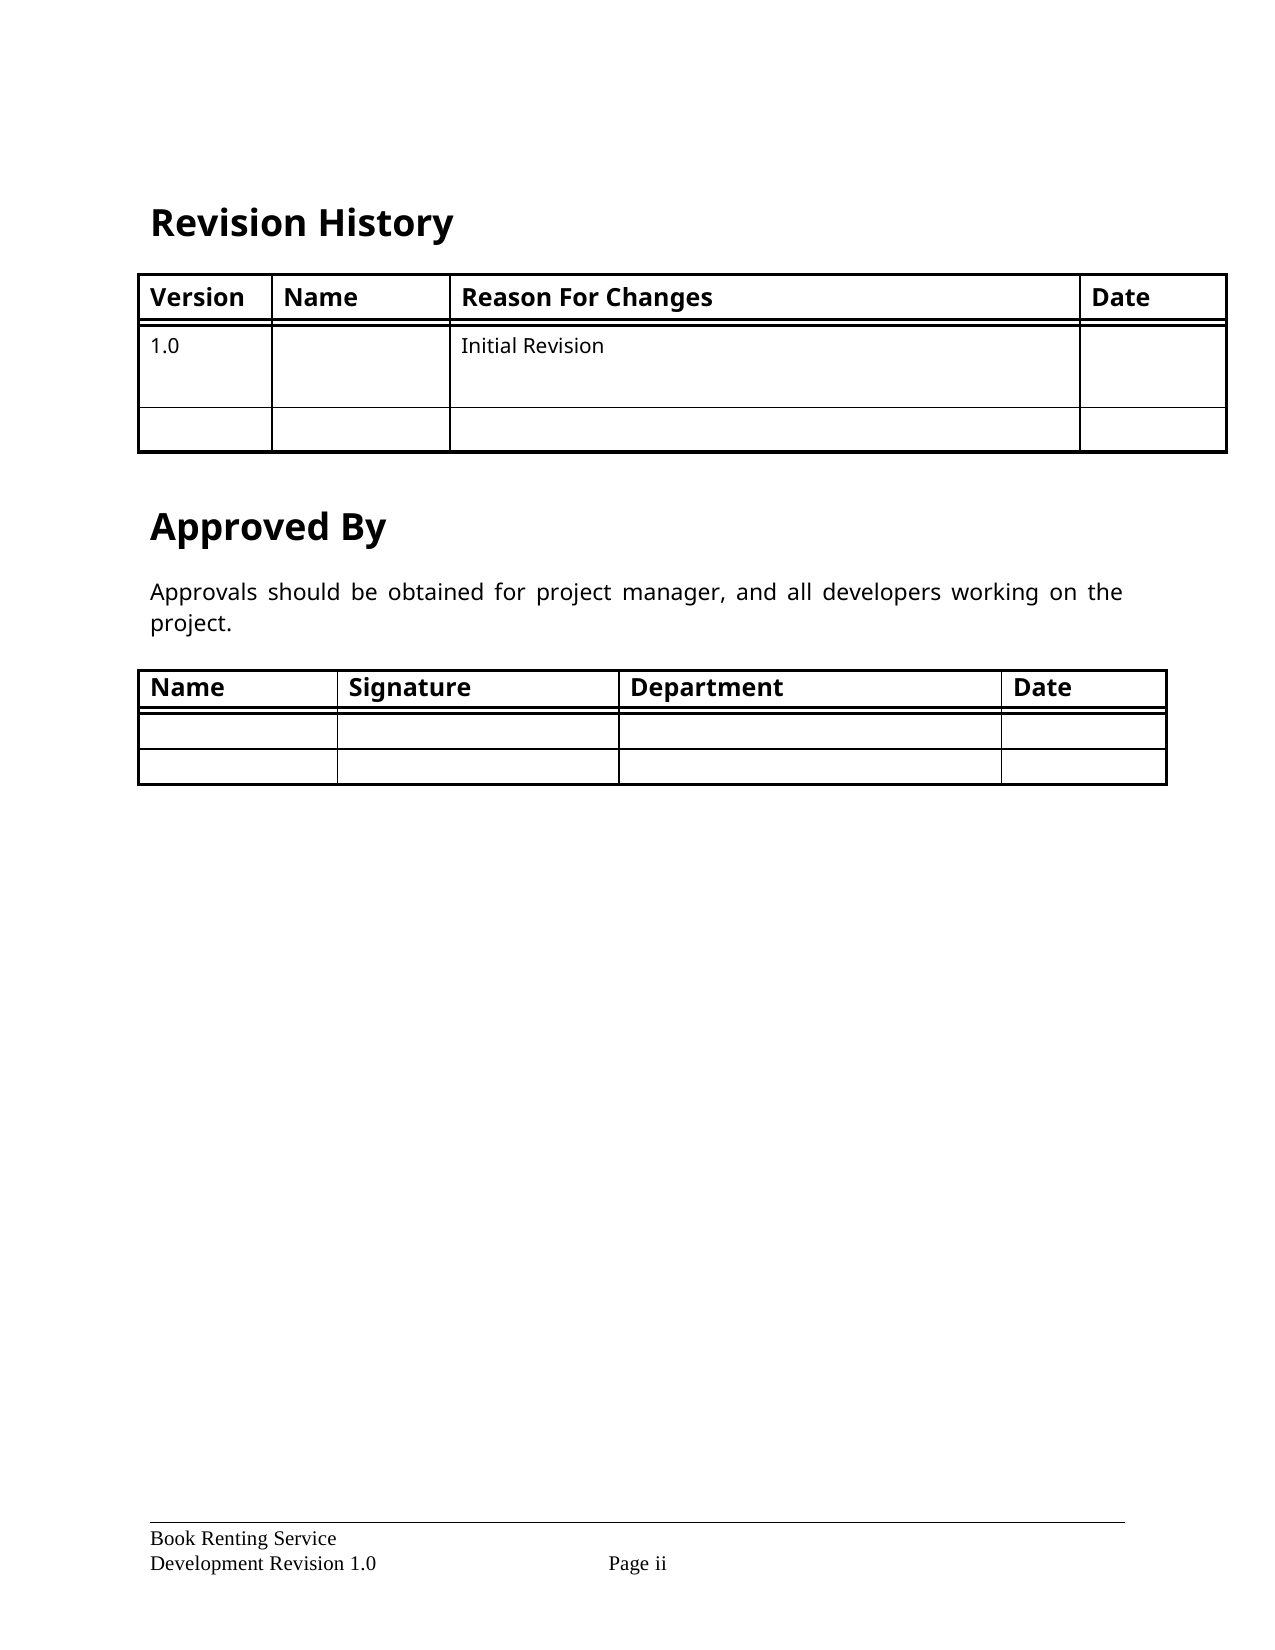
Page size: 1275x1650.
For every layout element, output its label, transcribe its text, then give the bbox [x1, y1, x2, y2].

table_cell [338, 715, 618, 748]
table_header Name [140, 672, 337, 706]
table_cell [620, 750, 1001, 783]
table_cell [273, 408, 449, 450]
table_cell [273, 327, 449, 406]
table_cell [1081, 408, 1225, 450]
table_cell [140, 408, 271, 450]
table_cell [338, 750, 618, 783]
table_header Department [620, 672, 1001, 706]
table_header Version [140, 276, 271, 318]
table_cell [451, 408, 1079, 450]
table_header Reason For Changes [451, 276, 1079, 318]
table_header Date [1002, 672, 1165, 706]
table_cell Initial Revision [451, 327, 1079, 406]
text Approvals should be obtained for project manager, and all developers working on the project. [150, 576, 1125, 638]
text Approved By [150, 500, 1125, 551]
text Revision History [150, 196, 1125, 247]
table_cell [140, 715, 337, 748]
table_header Signature [338, 672, 618, 706]
table_cell 1.0 [140, 327, 271, 406]
table_cell [140, 750, 337, 783]
table_cell [1002, 715, 1165, 748]
table_cell [1081, 327, 1225, 406]
table_header Name [273, 276, 449, 318]
table_header Date [1081, 276, 1225, 318]
table_cell [620, 715, 1001, 748]
table_cell [1002, 750, 1165, 783]
